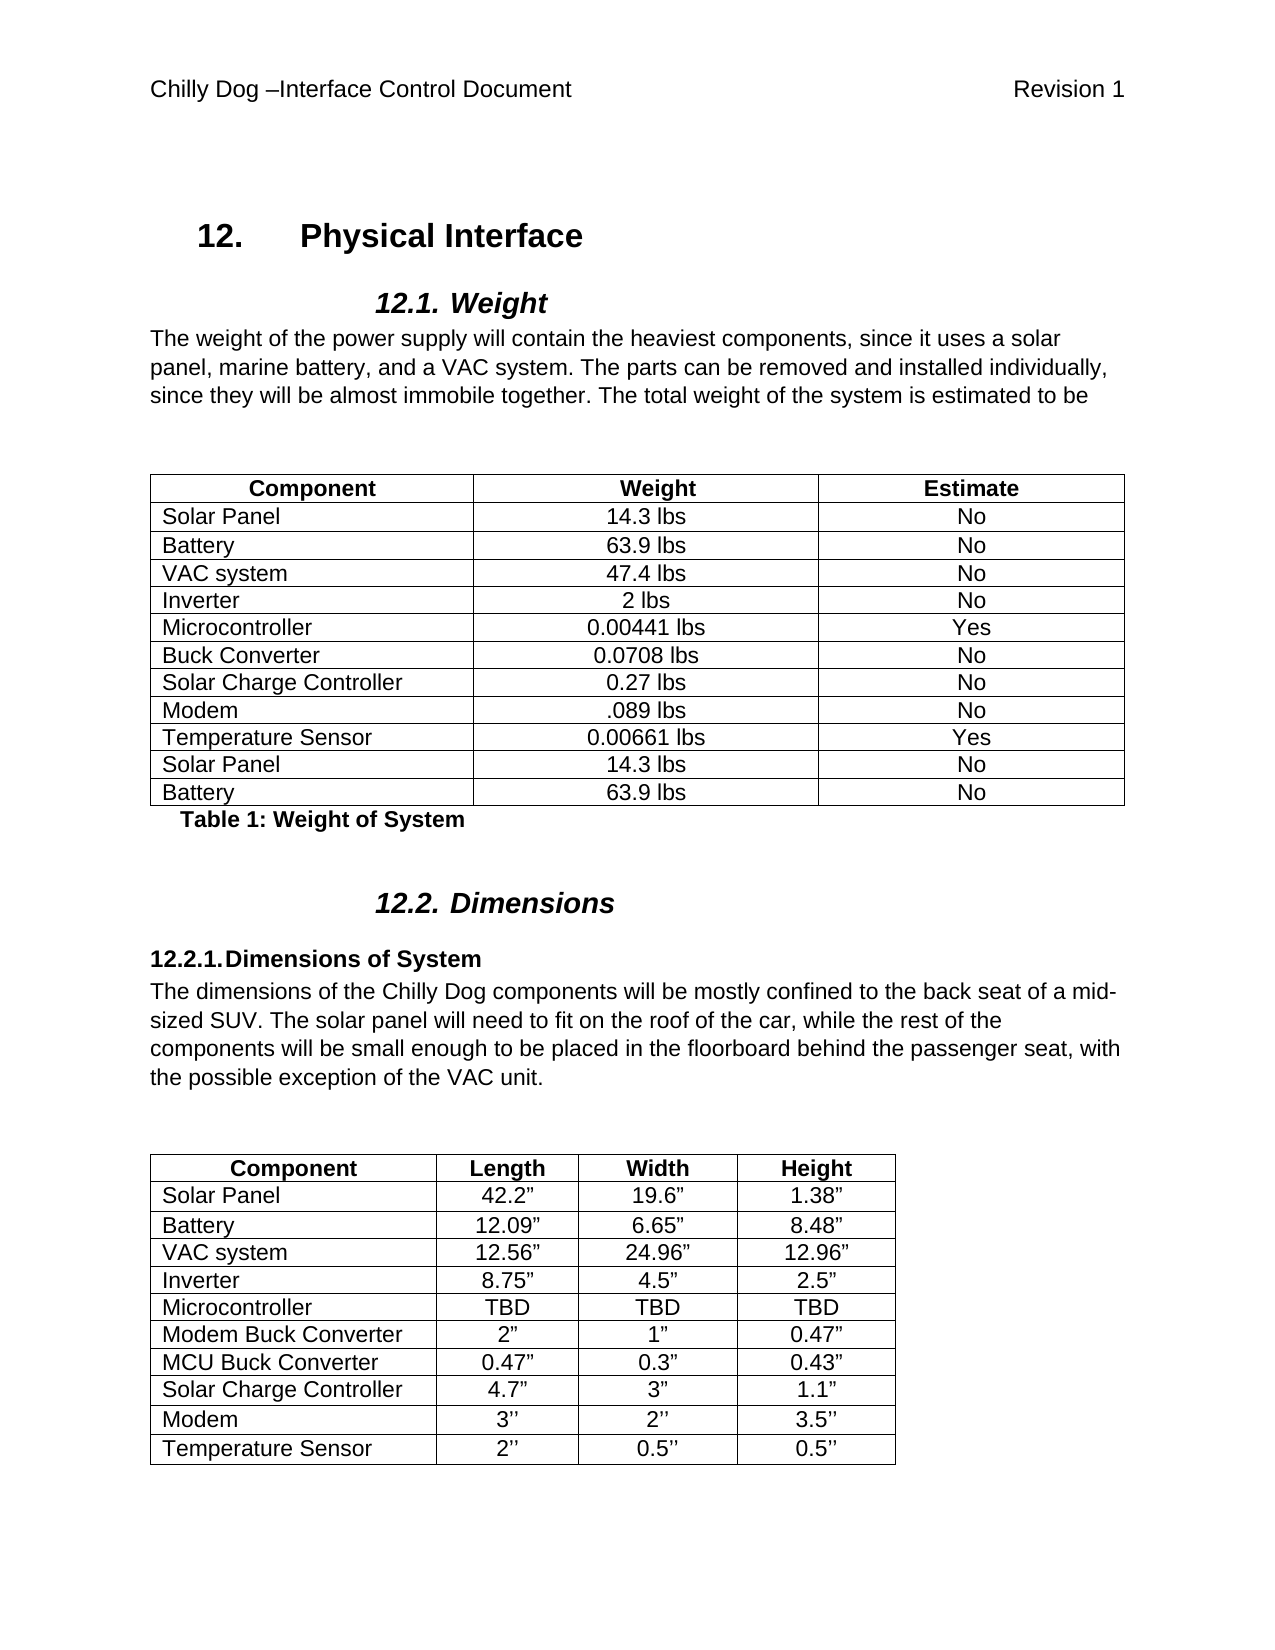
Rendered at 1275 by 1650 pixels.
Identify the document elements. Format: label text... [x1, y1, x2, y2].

table_cell TBD [437, 1294, 578, 1320]
table_cell No [819, 532, 1124, 558]
table_cell Inverter [151, 1267, 436, 1293]
table_cell Temperature Sensor [151, 724, 473, 750]
table_header Component [151, 1155, 436, 1181]
table_cell Solar Panel [151, 1182, 436, 1211]
table_cell 3” [579, 1376, 737, 1404]
table_cell Solar Panel [151, 751, 473, 778]
table_cell VAC system [151, 560, 473, 586]
table_cell 63.9 lbs [474, 779, 818, 805]
table_cell Solar Panel [151, 503, 473, 531]
table_cell 0.5’’ [579, 1435, 737, 1463]
table_cell 14.3 lbs [474, 503, 818, 531]
table_cell No [819, 779, 1124, 805]
text Table 1: Weight of System [150, 806, 1125, 832]
table_cell TBD [579, 1294, 737, 1320]
table_cell 2’’ [579, 1406, 737, 1434]
table_cell TBD [738, 1294, 895, 1320]
table_cell Modem Buck Converter [151, 1321, 436, 1348]
table_header Height [738, 1155, 895, 1181]
table_cell 42.2” [437, 1182, 578, 1211]
table_cell Inverter [151, 587, 473, 613]
table_cell 0.3” [579, 1349, 737, 1375]
table_cell No [819, 587, 1124, 613]
table_cell 14.3 lbs [474, 751, 818, 778]
table_cell Microcontroller [151, 614, 473, 641]
table_cell 47.4 lbs [474, 560, 818, 586]
table_cell 3.5’’ [738, 1406, 895, 1434]
table_cell Battery [151, 532, 473, 558]
table_cell 2 lbs [474, 587, 818, 613]
table_cell Solar Charge Controller [151, 669, 473, 696]
table_header Width [579, 1155, 737, 1181]
table_cell 0.27 lbs [474, 669, 818, 696]
table_cell 0.00661 lbs [474, 724, 818, 750]
table_cell 0.00441 lbs [474, 614, 818, 641]
table_header Length [437, 1155, 578, 1181]
table_cell No [819, 669, 1124, 696]
table_cell 12.09” [437, 1212, 578, 1238]
table_cell 6.65” [579, 1212, 737, 1238]
table_cell Battery [151, 1212, 436, 1238]
subtitle Physical Interface [197, 216, 1125, 255]
table_cell 24.96” [579, 1239, 737, 1266]
table_cell Temperature Sensor [151, 1435, 436, 1463]
table_header Component [151, 475, 473, 502]
subtitle Dimensions of System [150, 944, 1125, 972]
table_cell 4.7” [437, 1376, 578, 1404]
table_cell 3’’ [437, 1406, 578, 1434]
table_cell No [819, 697, 1124, 723]
table_cell No [819, 751, 1124, 778]
table_cell Battery [151, 779, 473, 805]
table_cell VAC system [151, 1239, 436, 1266]
table_cell Yes [819, 724, 1124, 750]
subtitle Dimensions [375, 886, 1125, 919]
table_cell 19.6” [579, 1182, 737, 1211]
table_cell Buck Converter [151, 642, 473, 668]
table_cell No [819, 560, 1124, 586]
table_cell 12.96” [738, 1239, 895, 1266]
table_cell 8.75” [437, 1267, 578, 1293]
table_cell 2” [437, 1321, 578, 1348]
table_cell Yes [819, 614, 1124, 641]
table_cell Microcontroller [151, 1294, 436, 1320]
table_header Weight [474, 475, 818, 502]
table_cell 1” [579, 1321, 737, 1348]
table_cell 1.38” [738, 1182, 895, 1211]
table_cell 8.48” [738, 1212, 895, 1238]
table_header Estimate [819, 475, 1124, 502]
text The dimensions of the Chilly Dog components will be mostly confined to the back seat of a mid-sized SUV. The solar panel will need to fit on the roof of the car, while the rest of the components will be small enough to be placed in the floorboard behind the passenger seat, with the possible exception of the VAC unit. [150, 978, 1125, 1090]
table_cell No [819, 503, 1124, 531]
table_cell Modem [151, 697, 473, 723]
text The weight of the power supply will contain the heaviest components, since it uses a solar panel, marine battery, and a VAC system. The parts can be removed and installed individually, since they will be almost immobile together. The total weight of the system is estimated to be [150, 325, 1125, 409]
table_cell No [819, 642, 1124, 668]
table_cell 2’’ [437, 1435, 578, 1463]
table_cell .089 lbs [474, 697, 818, 723]
table_cell Modem [151, 1406, 436, 1434]
table_cell MCU Buck Converter [151, 1349, 436, 1375]
table_cell 0.47” [738, 1321, 895, 1348]
table_cell 1.1” [738, 1376, 895, 1404]
table_cell 12.56” [437, 1239, 578, 1266]
table_cell 2.5” [738, 1267, 895, 1293]
table_cell 0.43” [738, 1349, 895, 1375]
table_cell 0.5’’ [738, 1435, 895, 1463]
table_cell 0.0708 lbs [474, 642, 818, 668]
table_cell 0.47” [437, 1349, 578, 1375]
subtitle Weight [375, 286, 1125, 319]
table_cell 63.9 lbs [474, 532, 818, 558]
table_cell 4.5” [579, 1267, 737, 1293]
table_cell Solar Charge Controller [151, 1376, 436, 1404]
